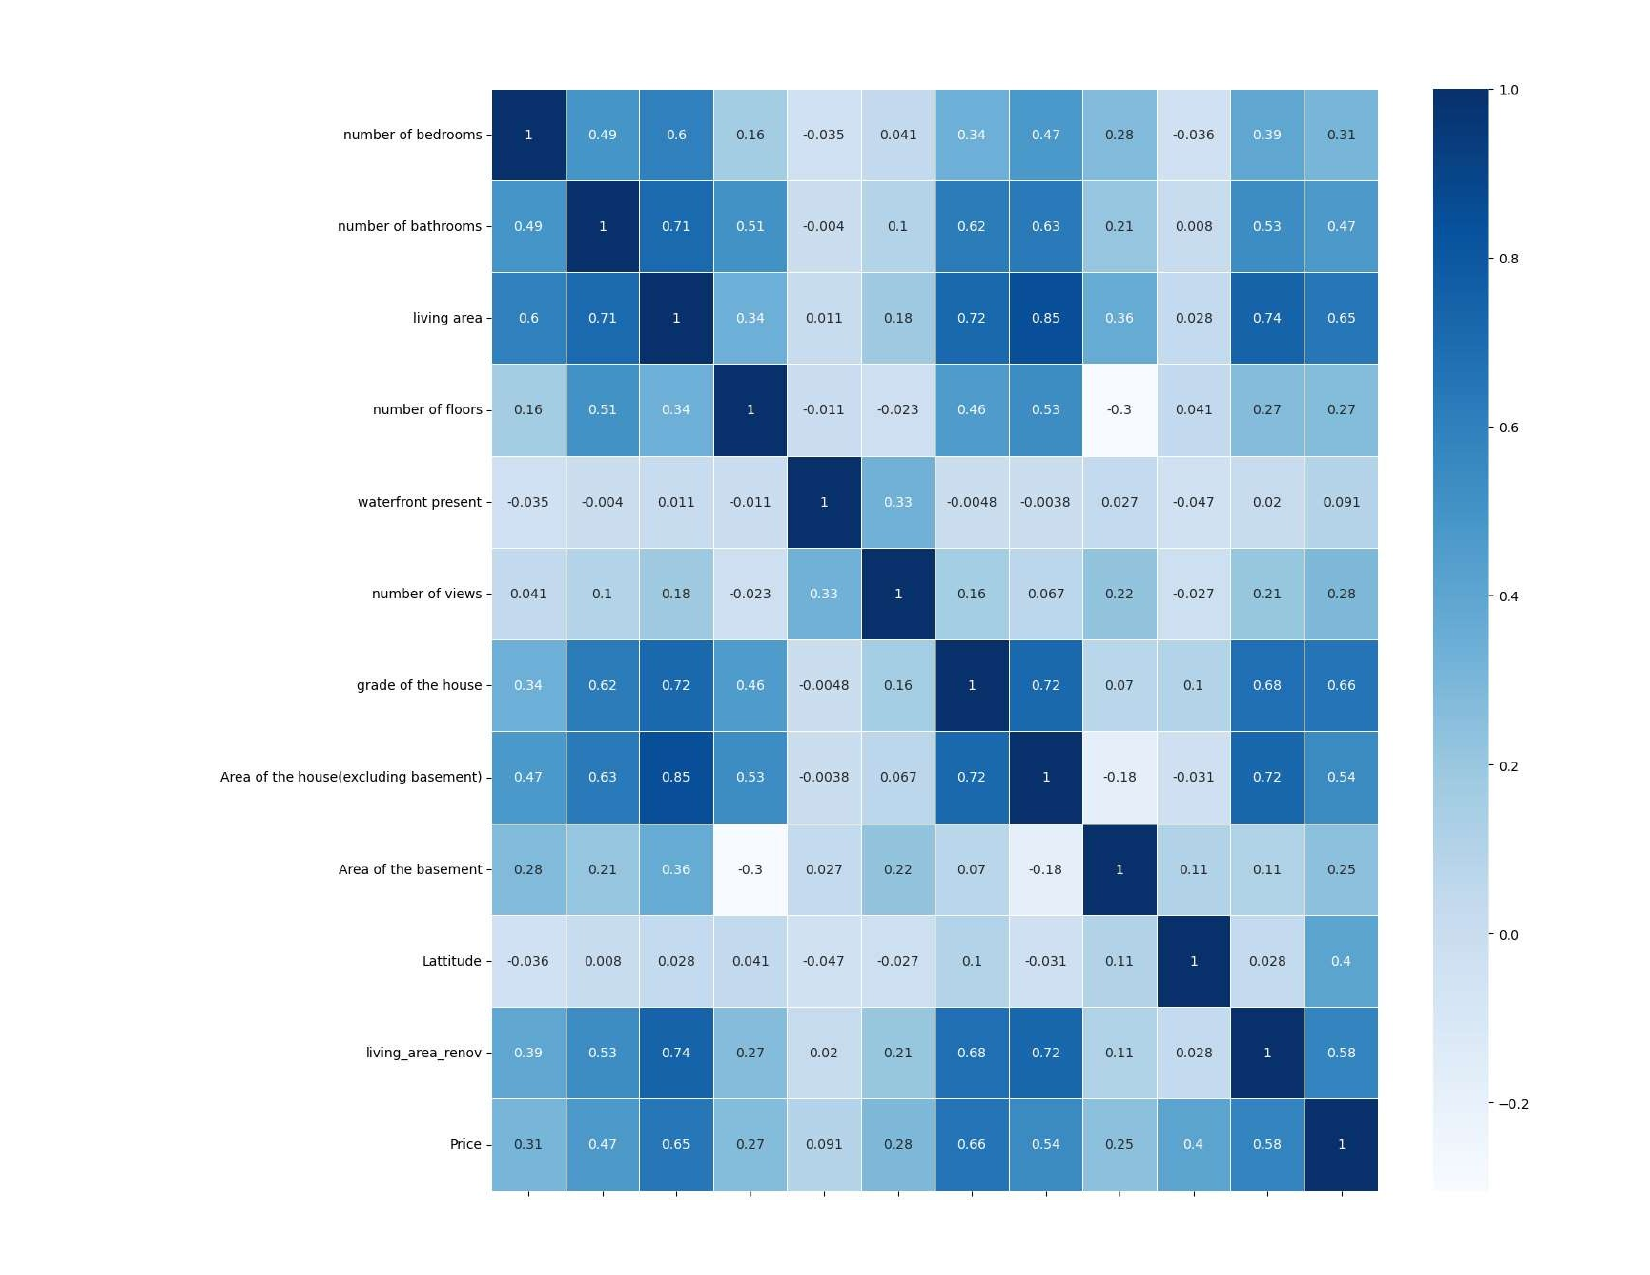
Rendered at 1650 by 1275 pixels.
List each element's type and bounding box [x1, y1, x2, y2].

picture [218, 75, 1530, 1200]
